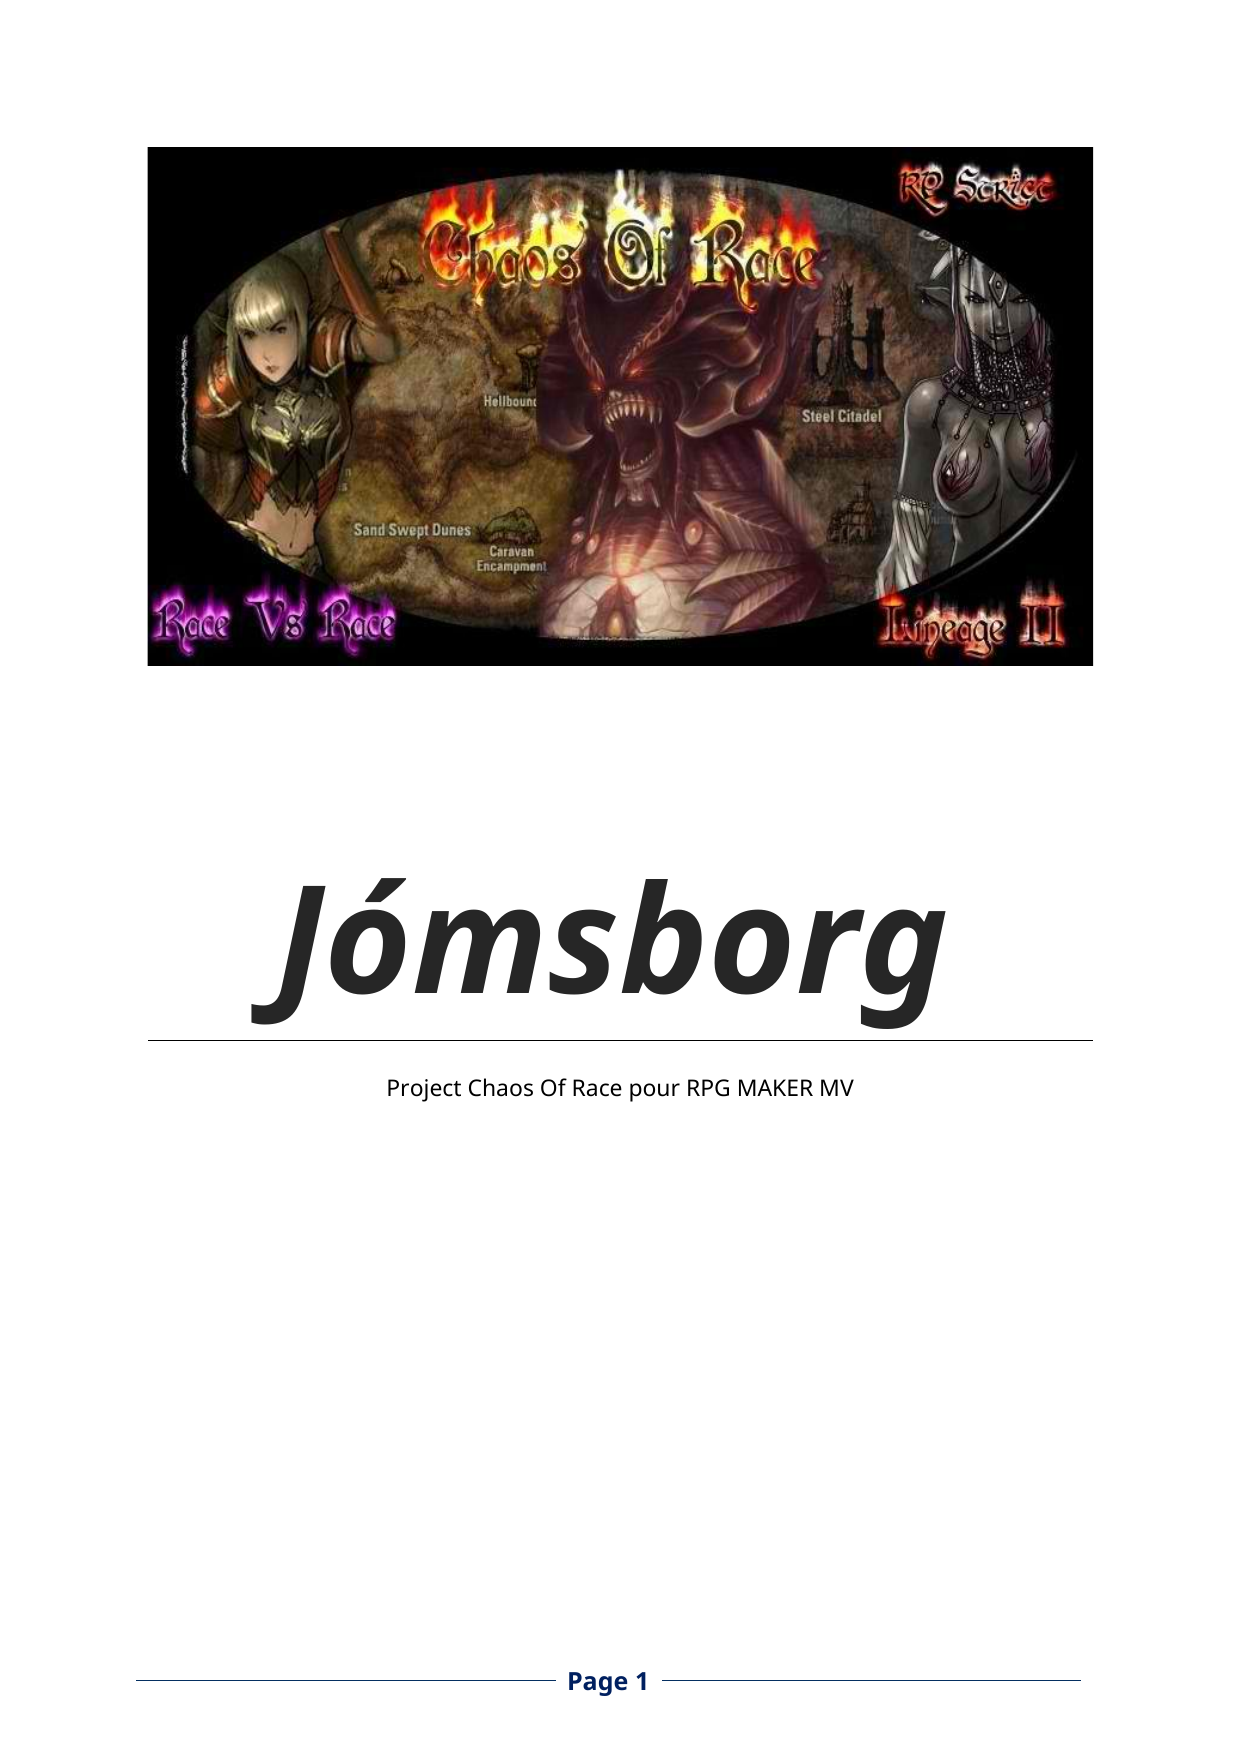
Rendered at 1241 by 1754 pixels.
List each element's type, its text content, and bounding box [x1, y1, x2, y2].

picture [147, 147, 1094, 666]
text Project Chaos Of Race pour RPG MAKER MV [148, 1072, 1093, 1103]
subtitle Jómsborg [148, 834, 1093, 1040]
